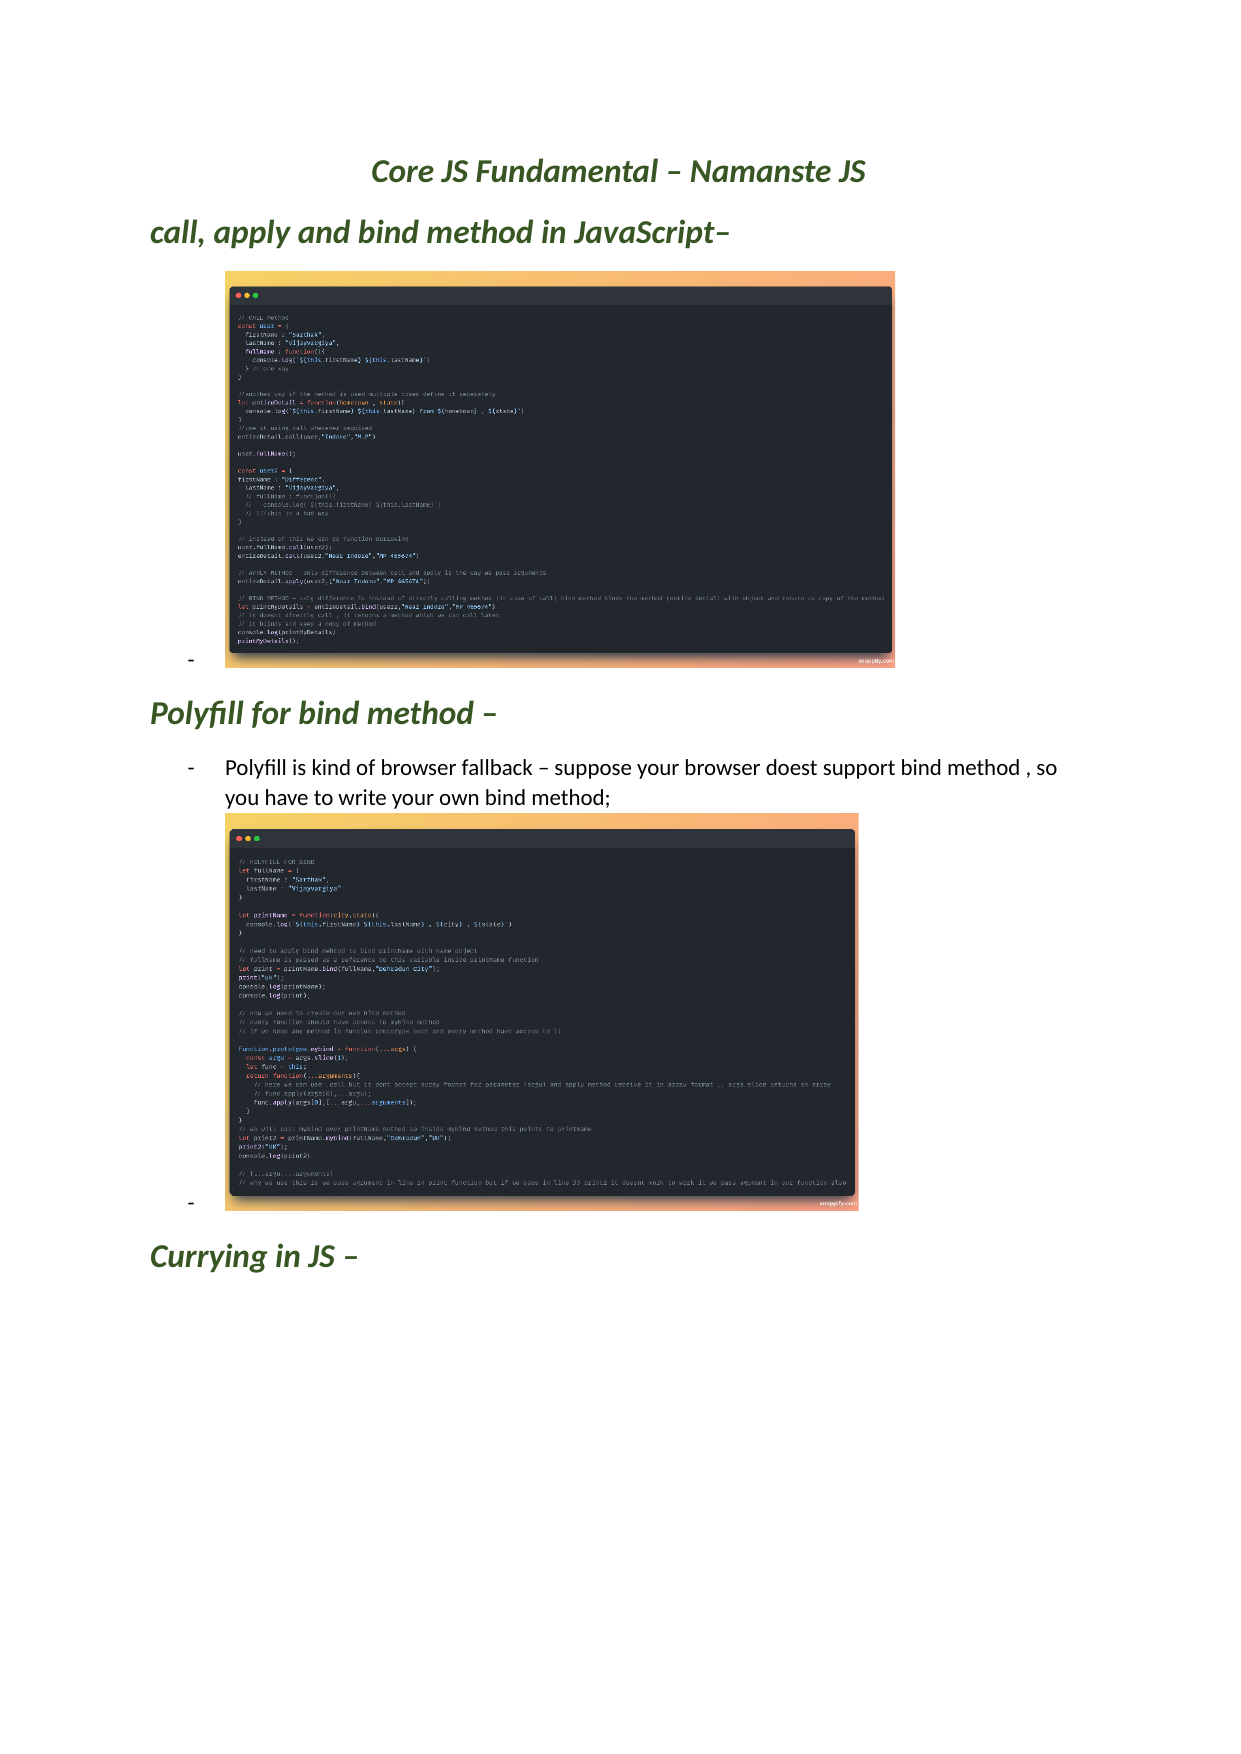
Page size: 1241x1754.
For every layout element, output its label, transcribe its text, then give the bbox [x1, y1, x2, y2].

text Currying in JS – [150, 1235, 1090, 1276]
picture [225, 271, 896, 668]
list Polyfill is kind of browser fallback – suppose your browser doest support bind method , so you have to write your own bind method; [187, 753, 1090, 811]
picture [225, 813, 859, 1211]
text Core JS Fundamental – Namanste JS [150, 150, 1090, 191]
text call, apply and bind method in JavaScript– [150, 211, 1090, 251]
text Polyfill for bind method – [150, 692, 1090, 733]
